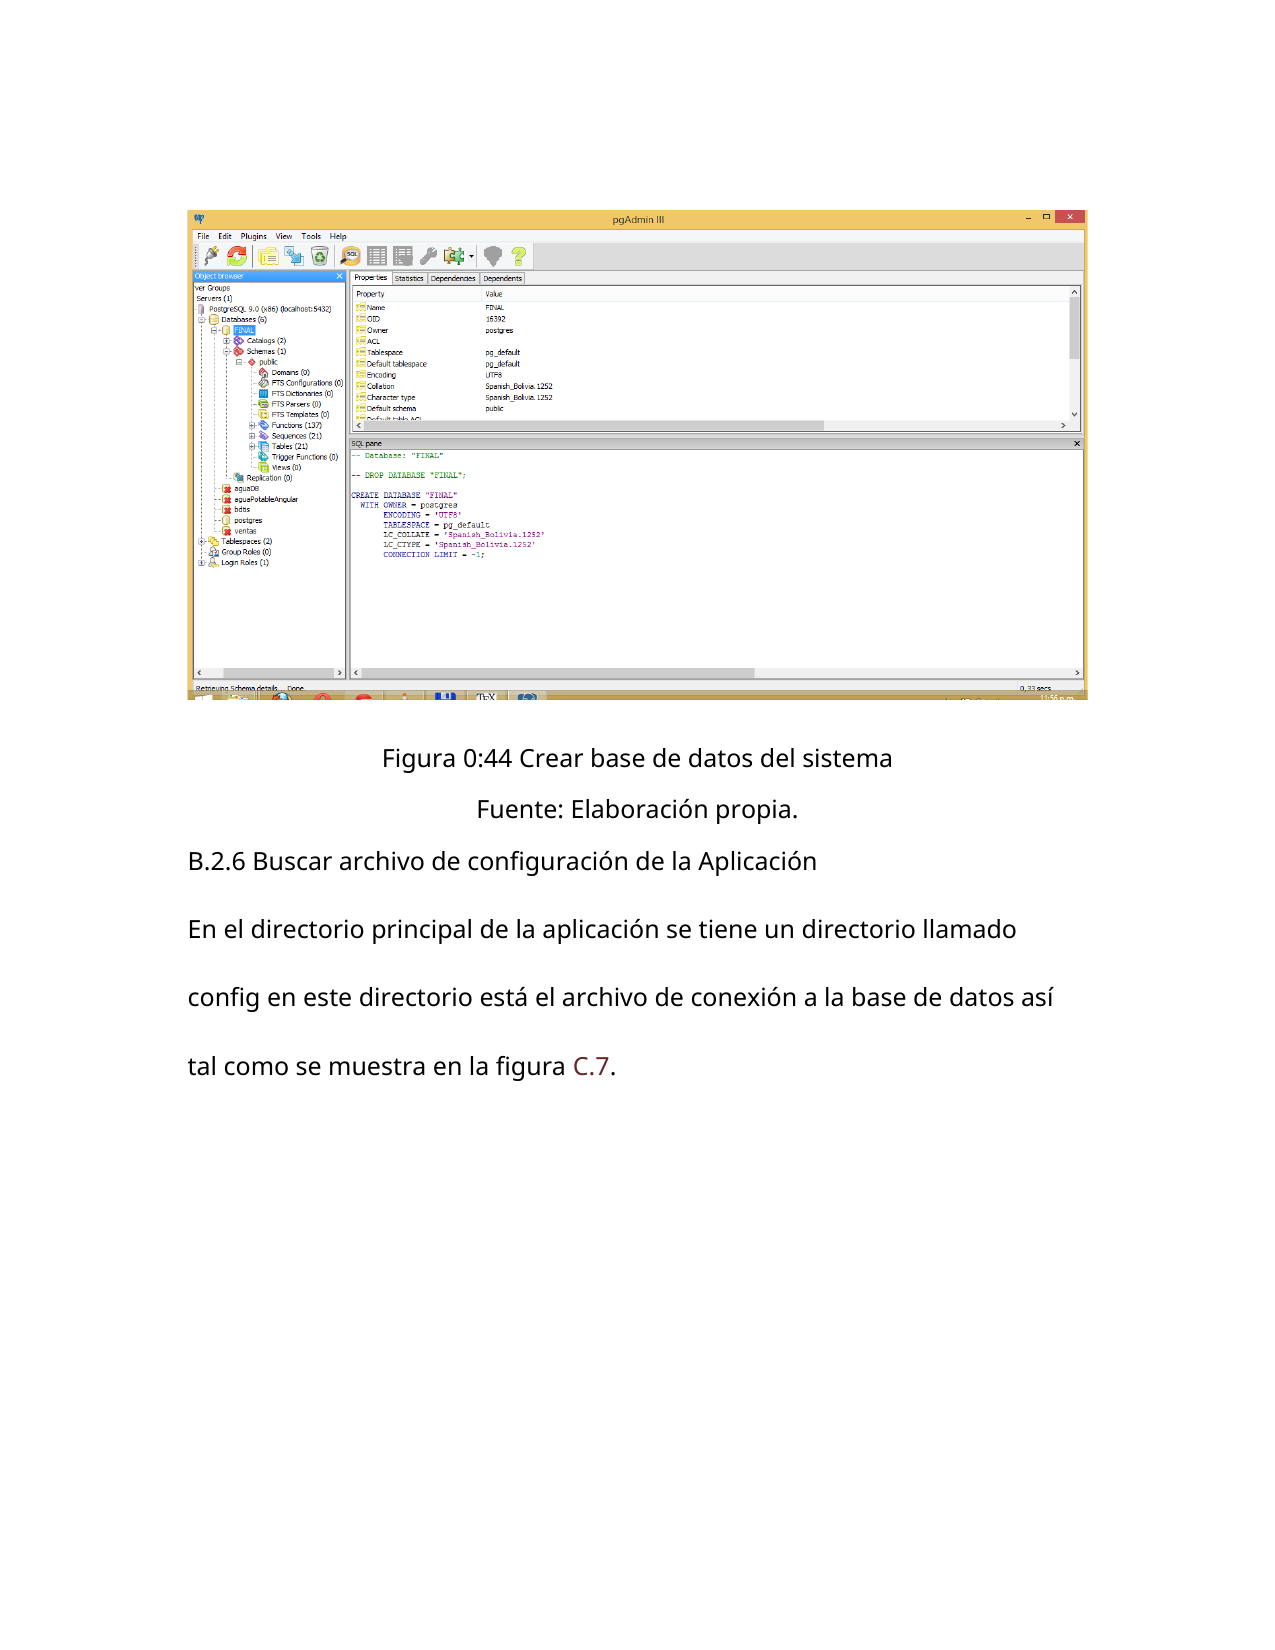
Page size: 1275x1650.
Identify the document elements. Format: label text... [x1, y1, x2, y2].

text Fuente: Elaboración propia. [187, 792, 1087, 826]
text En el directorio principal de la aplicación se tiene un directorio llamado config en este directorio está el archivo de conexión a la base de datos así tal como se muestra en la figura C.7. [187, 912, 1087, 1082]
text B.2.6 Buscar archivo de configuración de la Aplicación [187, 844, 1087, 878]
